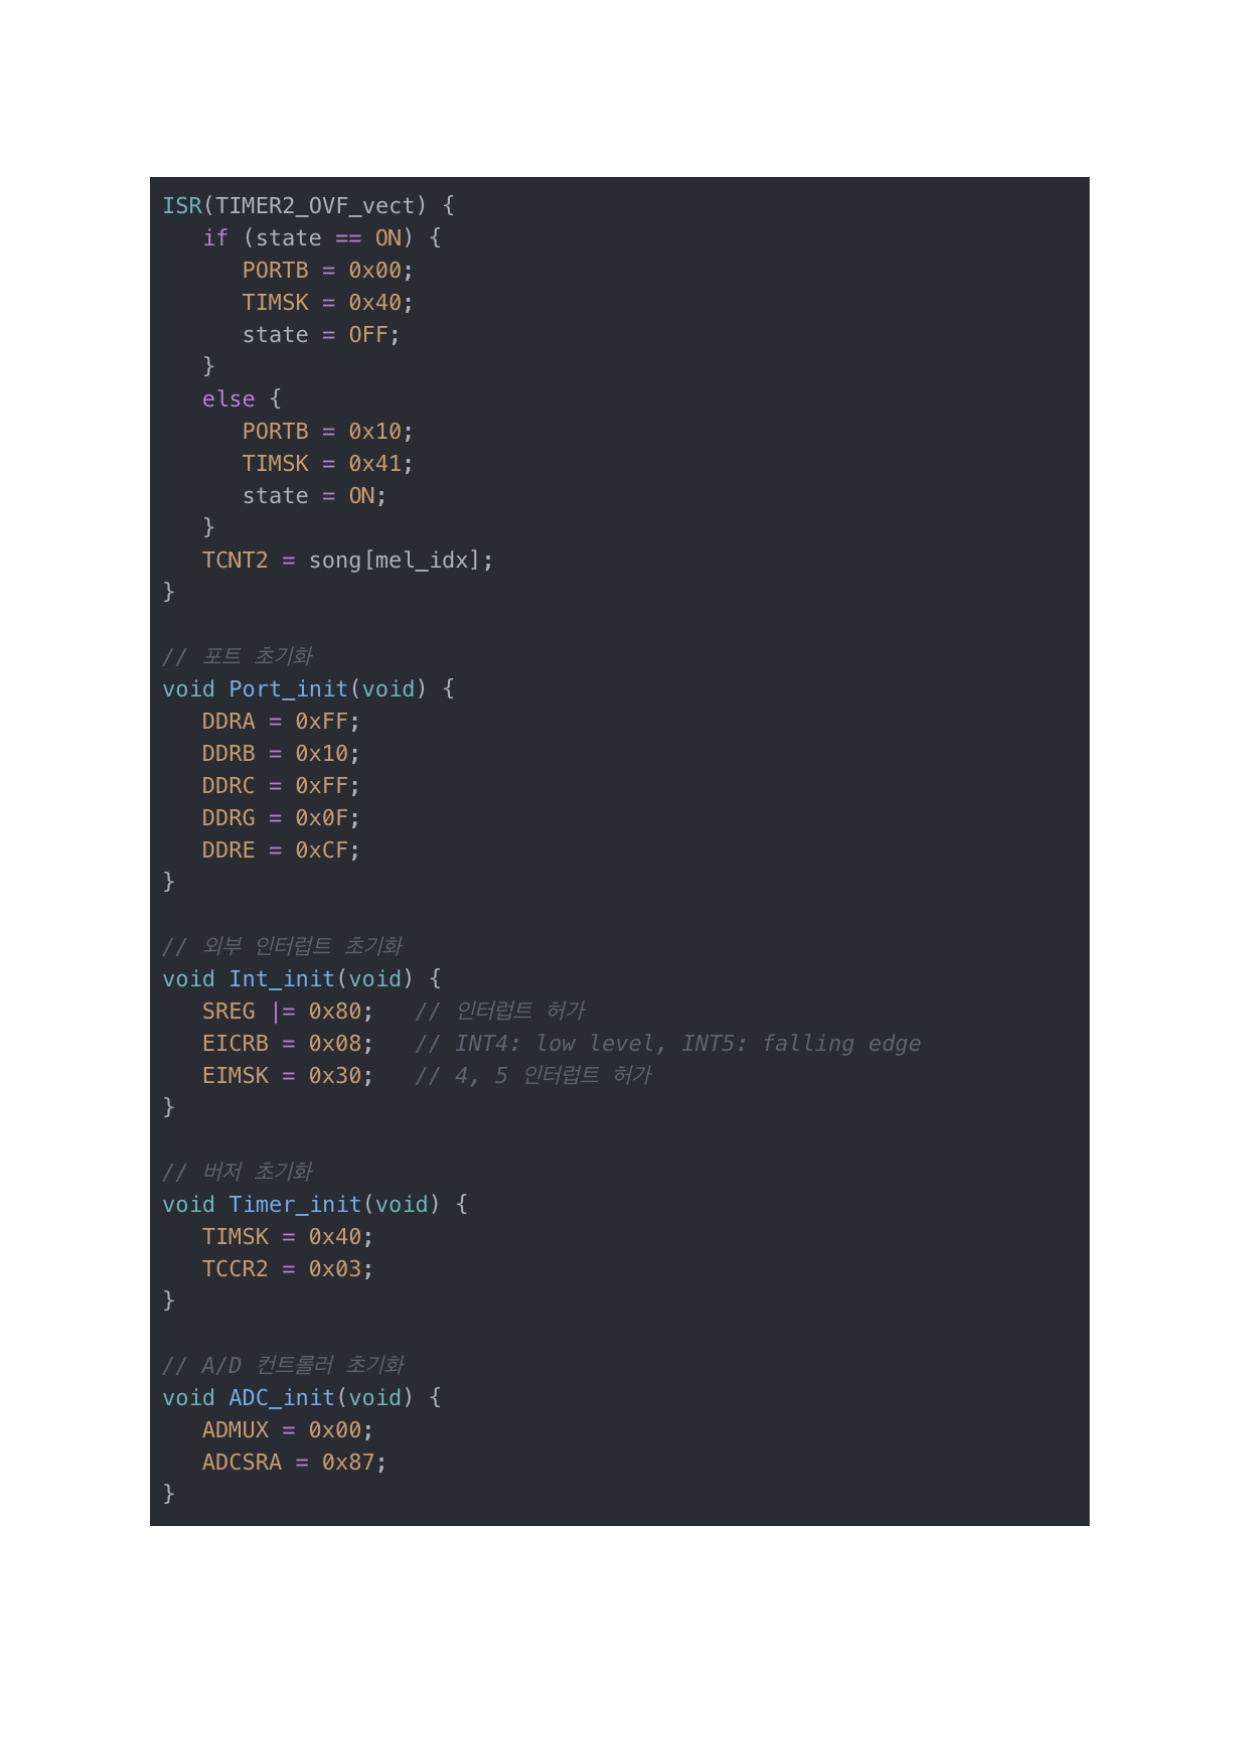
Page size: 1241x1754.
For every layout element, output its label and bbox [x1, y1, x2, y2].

picture [150, 177, 1090, 1526]
